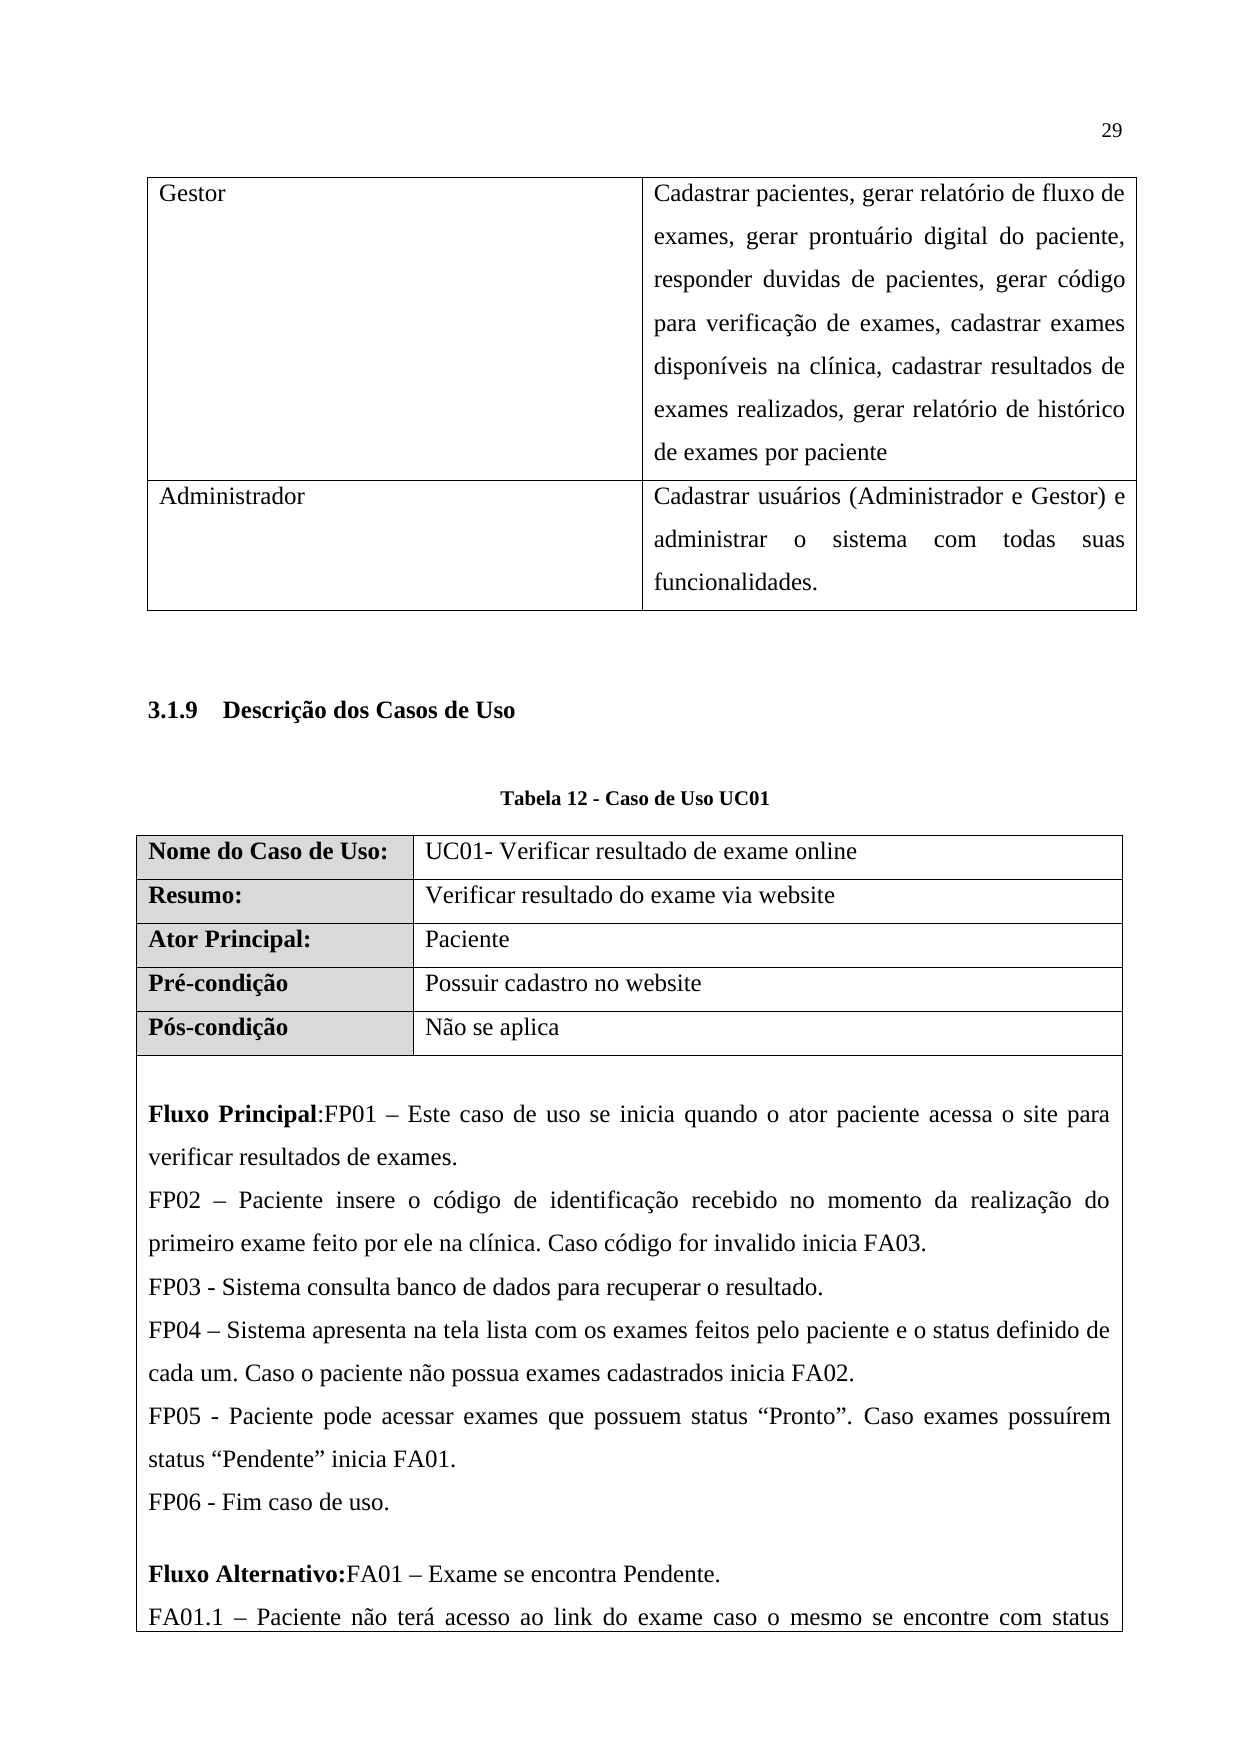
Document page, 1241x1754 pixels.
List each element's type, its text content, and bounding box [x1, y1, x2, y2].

table_header Nome do Caso de Uso: [137, 836, 413, 879]
table_cell Administrador [148, 481, 642, 610]
table_cell Paciente [414, 924, 1122, 967]
table_cell Resumo: [137, 880, 413, 923]
table_header UC01- Verificar resultado de exame online [414, 836, 1122, 879]
table_cell Cadastrar usuários (Administrador e Gestor) e administrar o sistema com todas suas funcionalidades. [643, 481, 1136, 610]
table_cell Gestor [148, 178, 642, 480]
table_cell Pré-condição [137, 968, 413, 1011]
table_cell Cadastrar pacientes, gerar relatório de fluxo de exames, gerar prontuário digital do paciente, responder duvidas de pacientes, gerar código para verificação de exames, cadastrar exames disponíveis na clínica, cadastrar resultados de exames realizados, gerar relatório de histórico de exames por paciente [643, 178, 1136, 480]
table_cell Possuir cadastro no website [414, 968, 1122, 1011]
table_cell Pós-condição [137, 1012, 413, 1055]
table_cell Verificar resultado do exame via website [414, 880, 1122, 923]
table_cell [137, 1056, 1122, 1631]
table_cell Não se aplica [414, 1012, 1122, 1055]
subtitle Descrição dos Casos de Uso [148, 695, 1122, 724]
table_cell Ator Principal: [137, 924, 413, 967]
